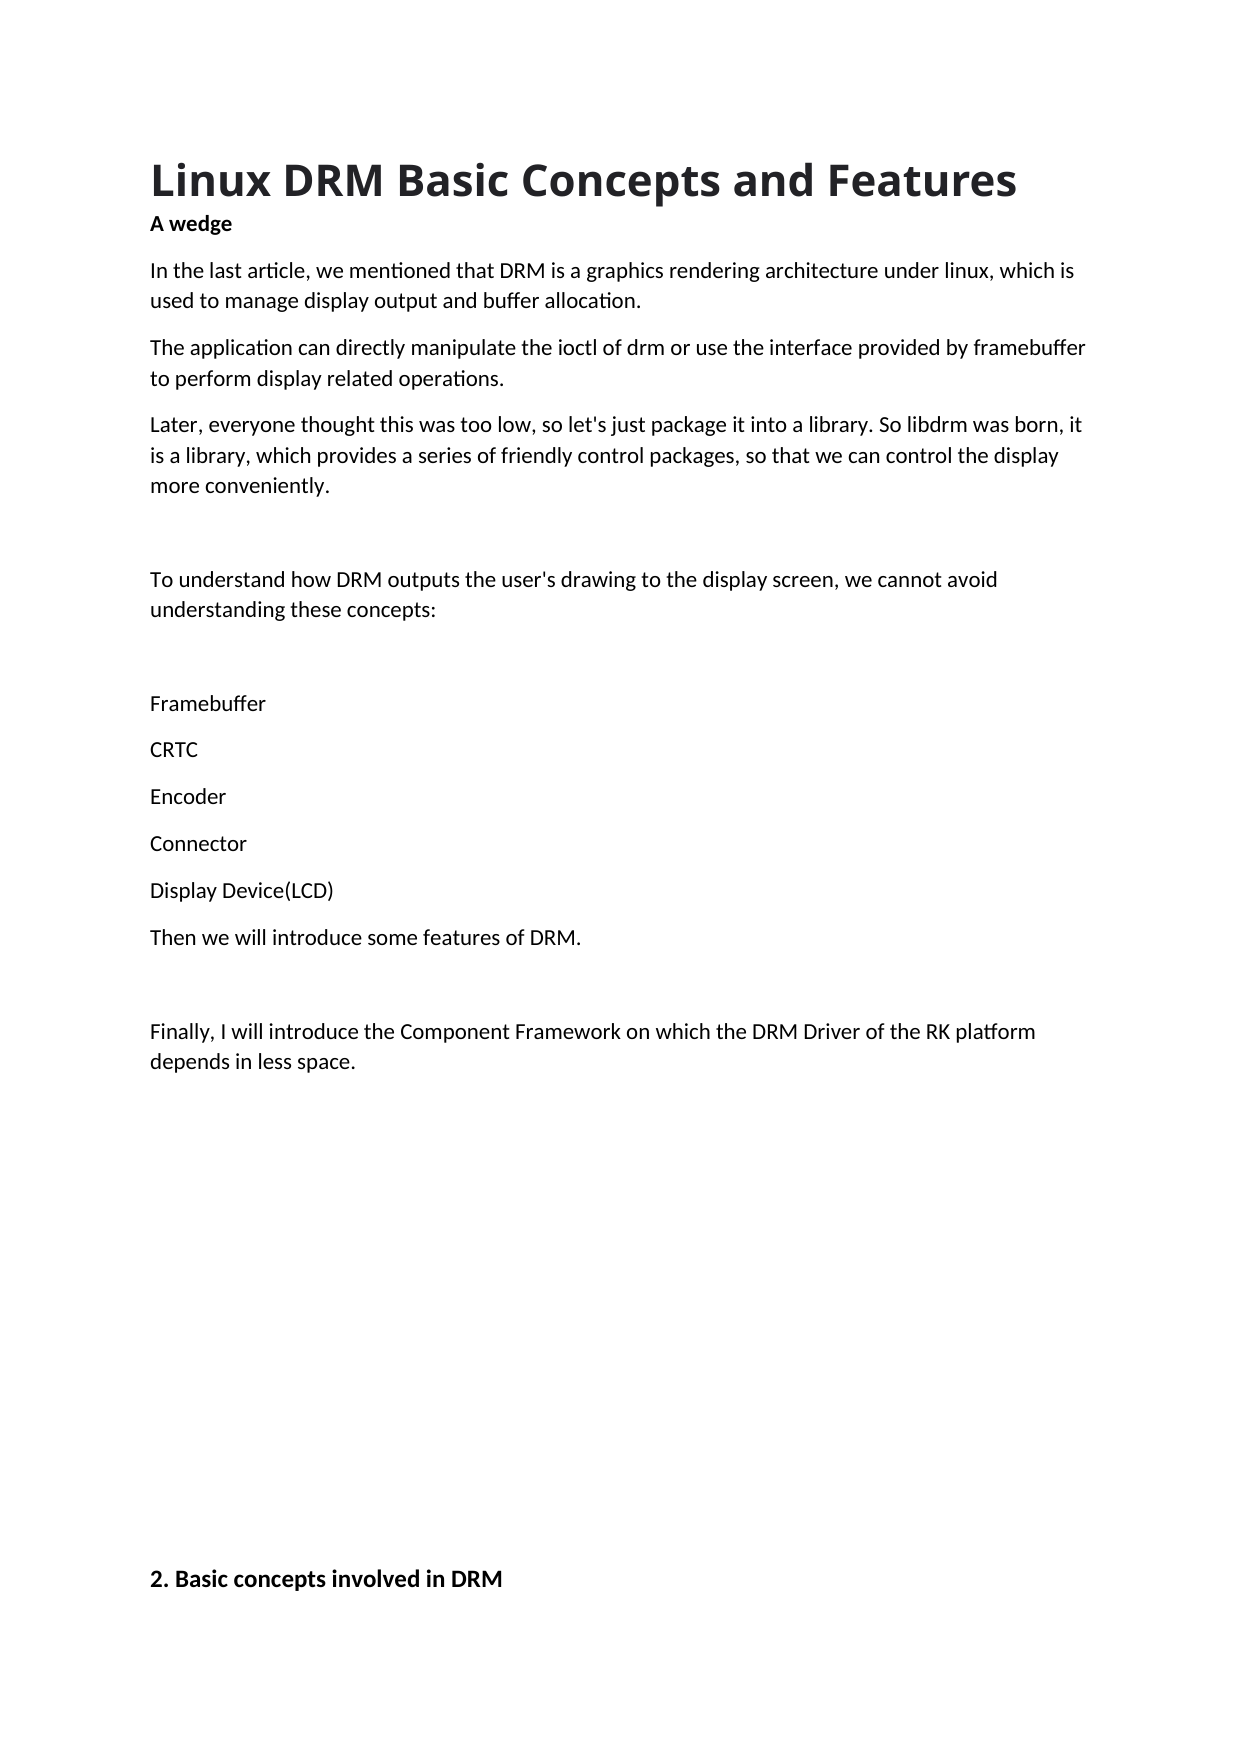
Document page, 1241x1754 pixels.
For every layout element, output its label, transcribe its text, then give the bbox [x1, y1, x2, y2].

text Encoder [150, 782, 1090, 811]
text Finally, I will introduce the Component Framework on which the DRM Driver of the RK platform depends in less space. [150, 1017, 1090, 1075]
text 2. Basic concepts involved in DRM [150, 1563, 1090, 1593]
text Framebuffer [150, 689, 1090, 717]
text In the last article, we mentioned that DRM is a graphics rendering architecture under linux, which is used to manage display output and buffer allocation. [150, 256, 1090, 315]
subtitle Linux DRM Basic Concepts and Features [150, 150, 1090, 209]
text Display Device(LCD) [150, 876, 1090, 904]
text The application can directly manipulate the ioctl of drm or use the interface provided by framebuffer to perform display related operations. [150, 333, 1090, 392]
text Then we will introduce some features of DRM. [150, 923, 1090, 951]
text To understand how DRM outputs the user's drawing to the display screen, we cannot avoid understanding these concepts: [150, 565, 1090, 623]
text CRTC [150, 736, 1090, 764]
text Connector [150, 829, 1090, 857]
text Later, everyone thought this was too low, so let's just package it into a library. So libdrm was born, it is a library, which provides a series of friendly control packages, so that we can control the display more conveniently. [150, 411, 1090, 499]
text A wedge [150, 209, 1090, 238]
